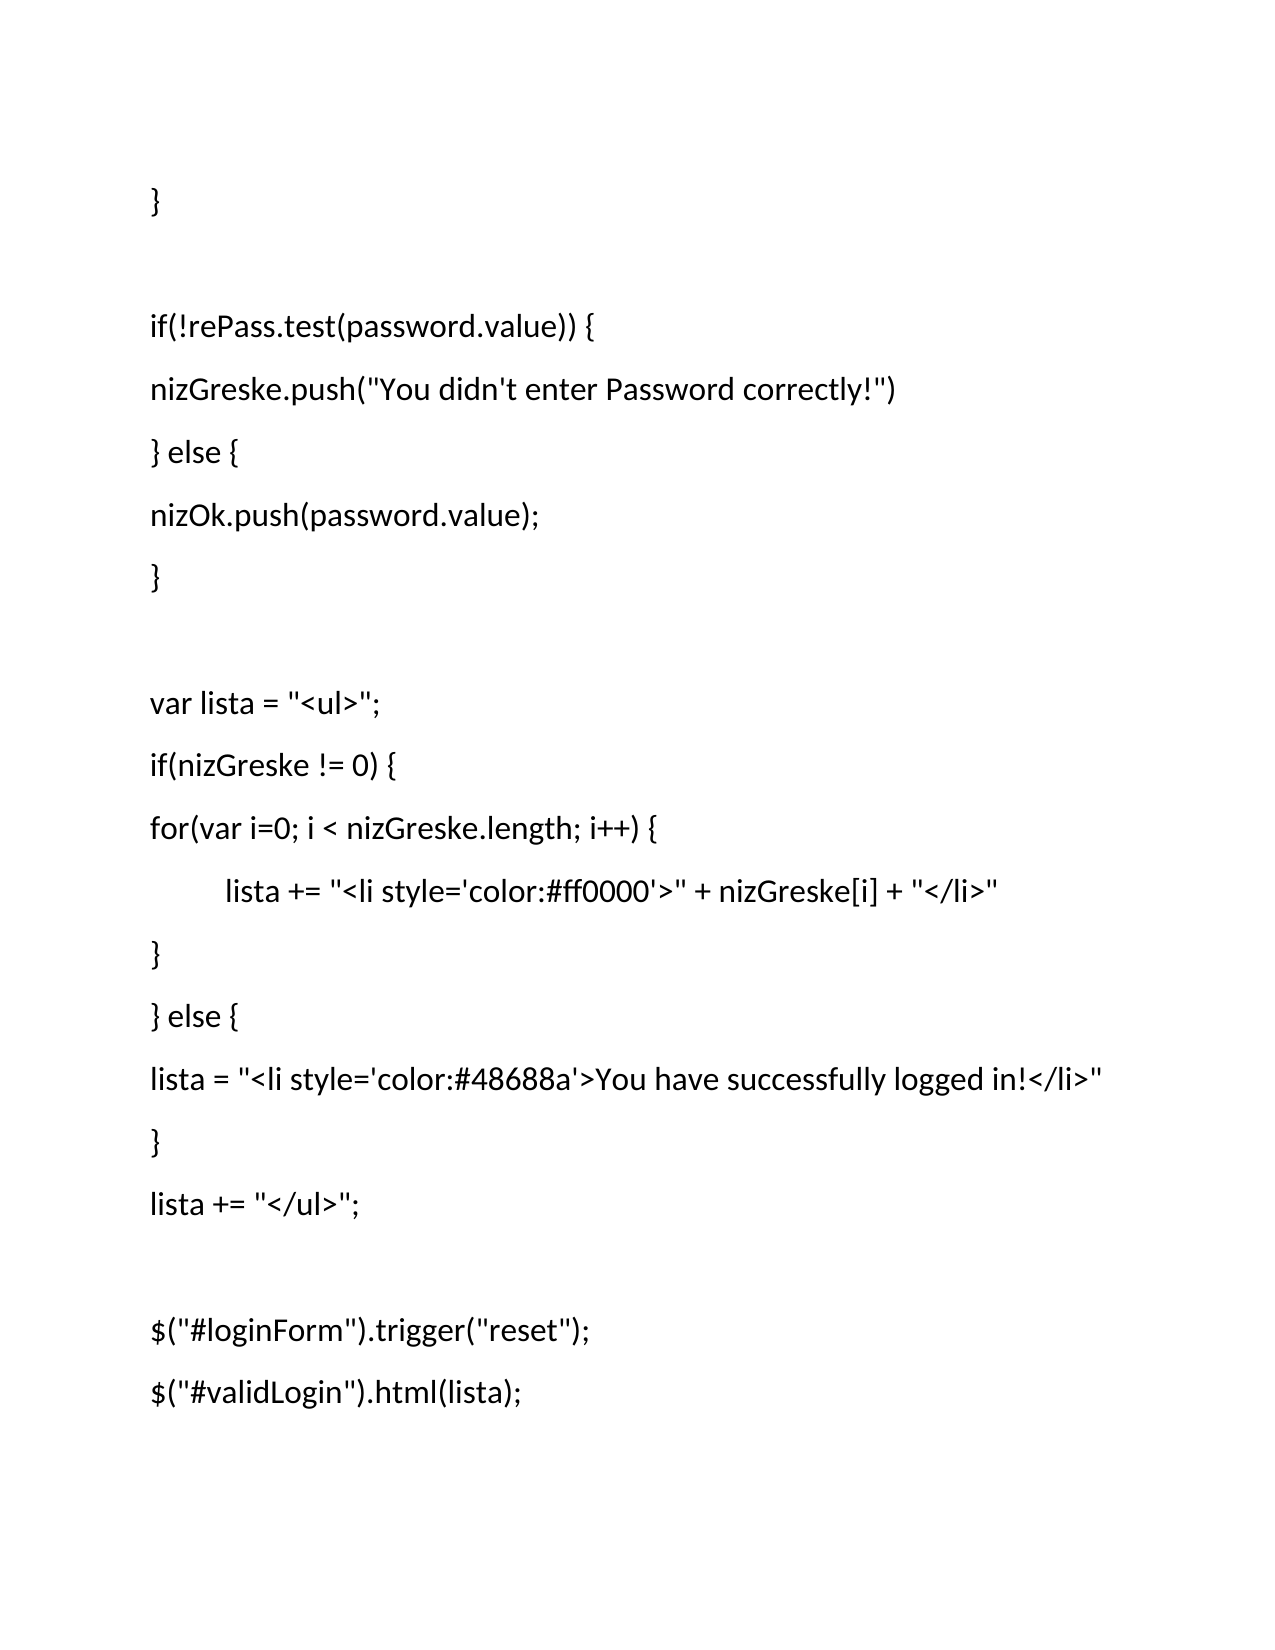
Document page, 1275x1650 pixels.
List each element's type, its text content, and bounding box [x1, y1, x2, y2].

text $("#loginForm").trigger("reset"); [148, 1309, 1125, 1349]
text } [148, 556, 1125, 597]
text if(!rePass.test(password.value)) { [148, 306, 1125, 346]
text lista += "</ul>"; [148, 1183, 1125, 1224]
text } else { [148, 995, 1125, 1036]
text for(var i=0; i < nizGreske.length; i++) { [148, 807, 1125, 848]
text } [148, 933, 1125, 973]
text nizOk.push(password.value); [148, 494, 1125, 534]
text lista = "<li style='color:#48688a'>You have successfully logged in!</li>" [148, 1058, 1125, 1099]
text } [148, 1121, 1125, 1161]
text if(nizGreske != 0) { [148, 744, 1125, 785]
text } [148, 180, 1125, 221]
text } else { [148, 431, 1125, 472]
text var lista = "<ul>"; [148, 682, 1125, 722]
text $("#validLogin").html(lista); [148, 1372, 1125, 1412]
text lista += "<li style='color:#ff0000'>" + nizGreske[i] + "</li>" [148, 870, 1125, 911]
text nizGreske.push("You didn't enter Password correctly!") [148, 368, 1125, 409]
